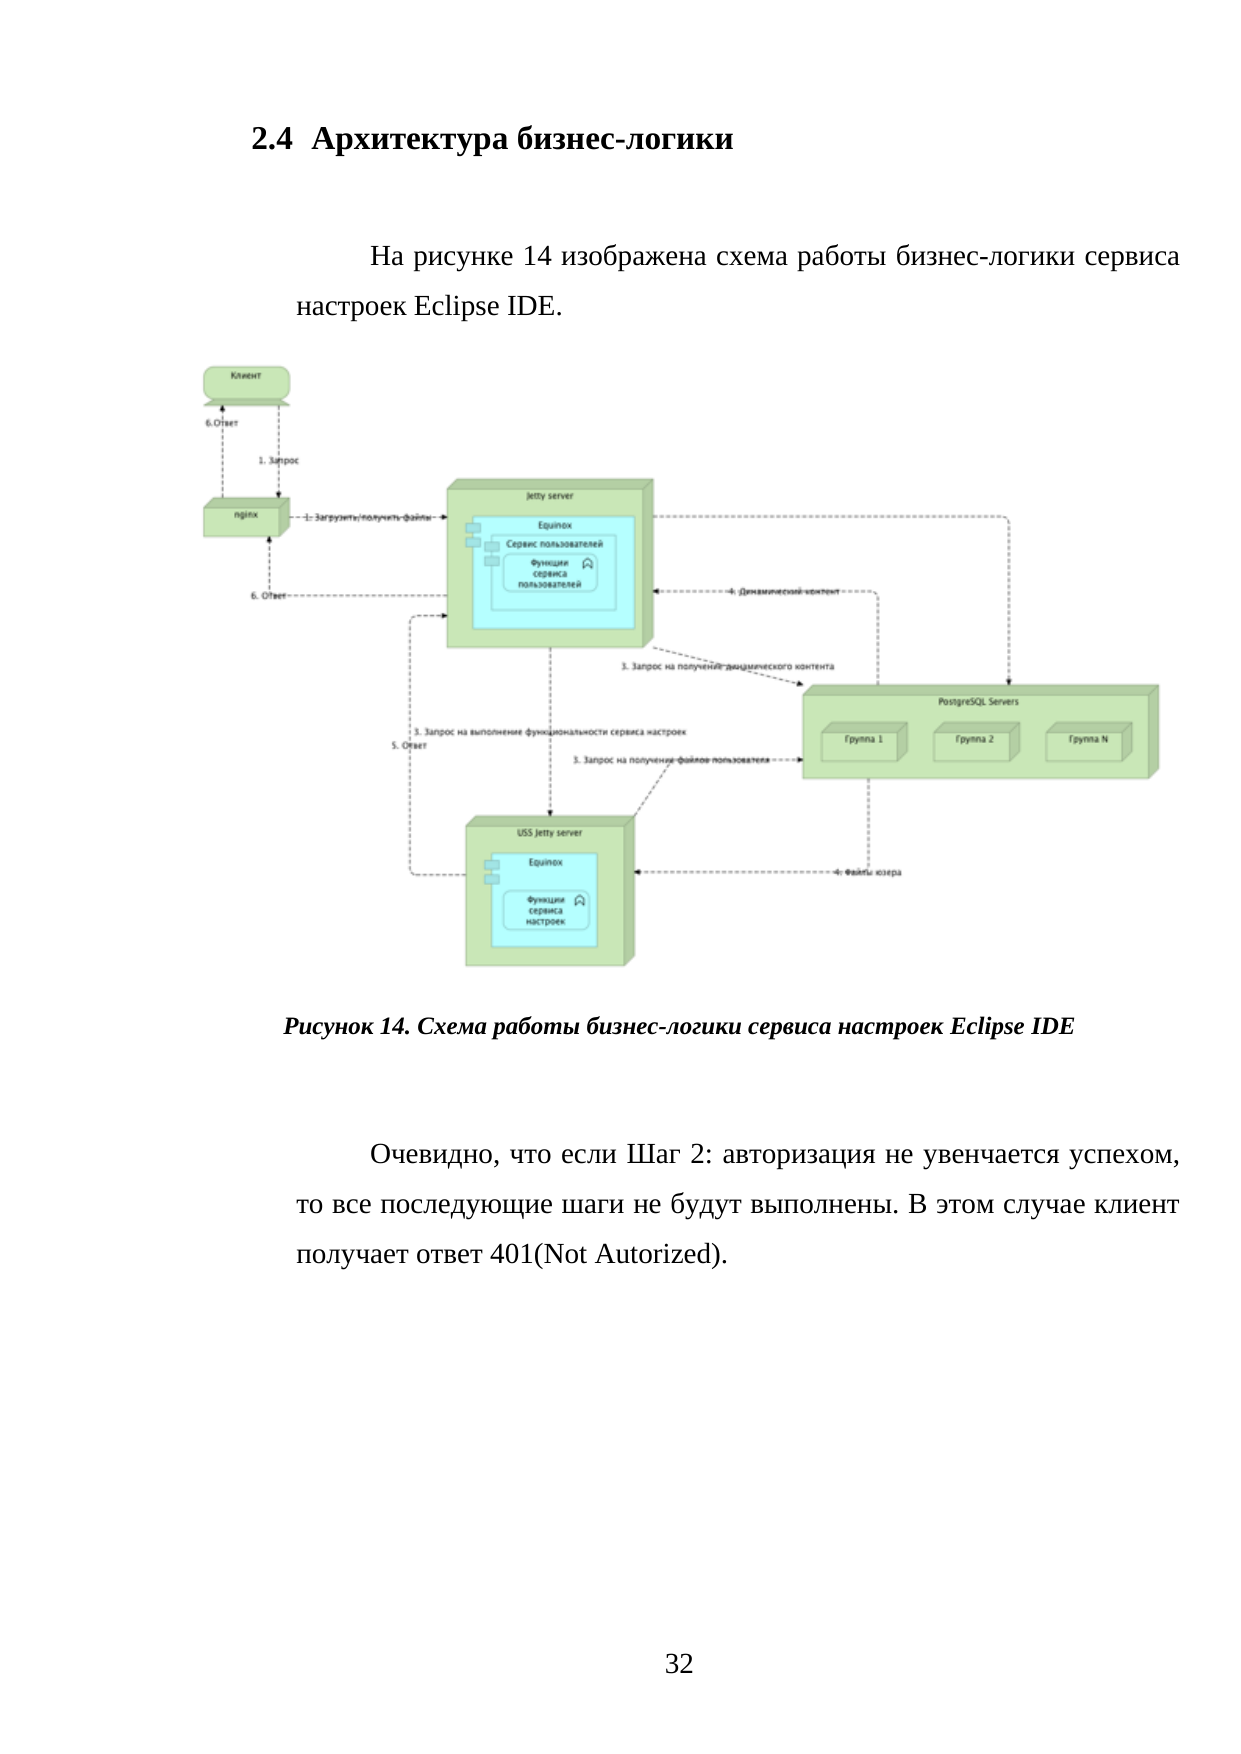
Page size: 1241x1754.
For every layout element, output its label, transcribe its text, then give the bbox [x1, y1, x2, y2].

text Рисунок 14. Схема работы бизнес-логики сервиса настроек Eclipse IDE [177, 1011, 1181, 1040]
picture [192, 359, 1167, 974]
subtitle Архитектура бизнес-логики [251, 118, 1181, 156]
text На рисунке 14 изображена схема работы бизнес-логики сервиса настроек Eclipse IDE. [296, 238, 1181, 322]
text Очевидно, что если Шаг 2: авторизация не увенчается успехом, то все последующие шаги не будут выполнены. В этом случае клиент получает ответ 401(Not Autorized). [296, 1136, 1181, 1270]
